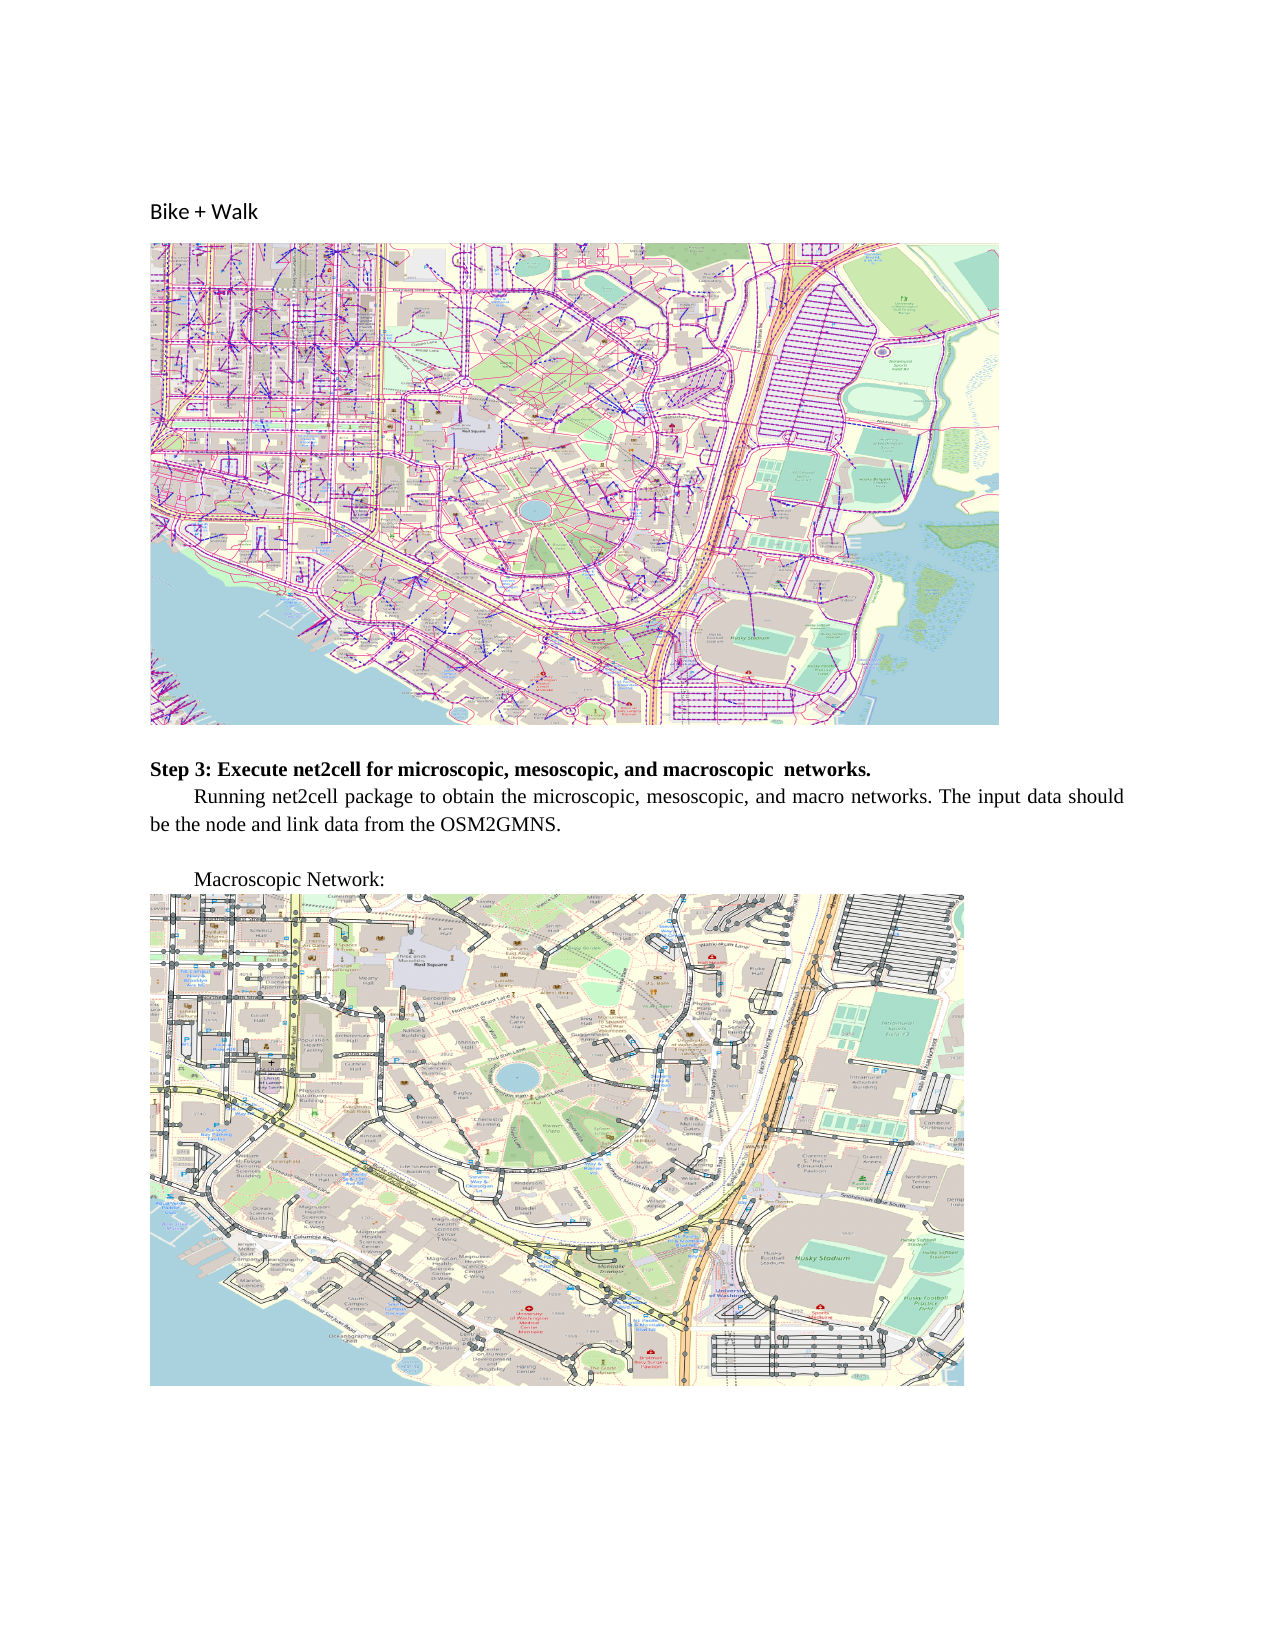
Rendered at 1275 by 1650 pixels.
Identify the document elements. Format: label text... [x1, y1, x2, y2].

text Step 3: Execute net2cell for microscopic, mesoscopic, and macroscopic networks. [150, 757, 1125, 781]
text Running net2cell package to obtain the microscopic, mesoscopic, and macro networks. The input data should be the node and link data from the OSM2GMNS. [150, 784, 1125, 836]
picture [150, 243, 999, 725]
text Macroscopic Network: [150, 867, 1125, 891]
picture [150, 894, 965, 1386]
text Bike + Walk [150, 197, 1125, 225]
